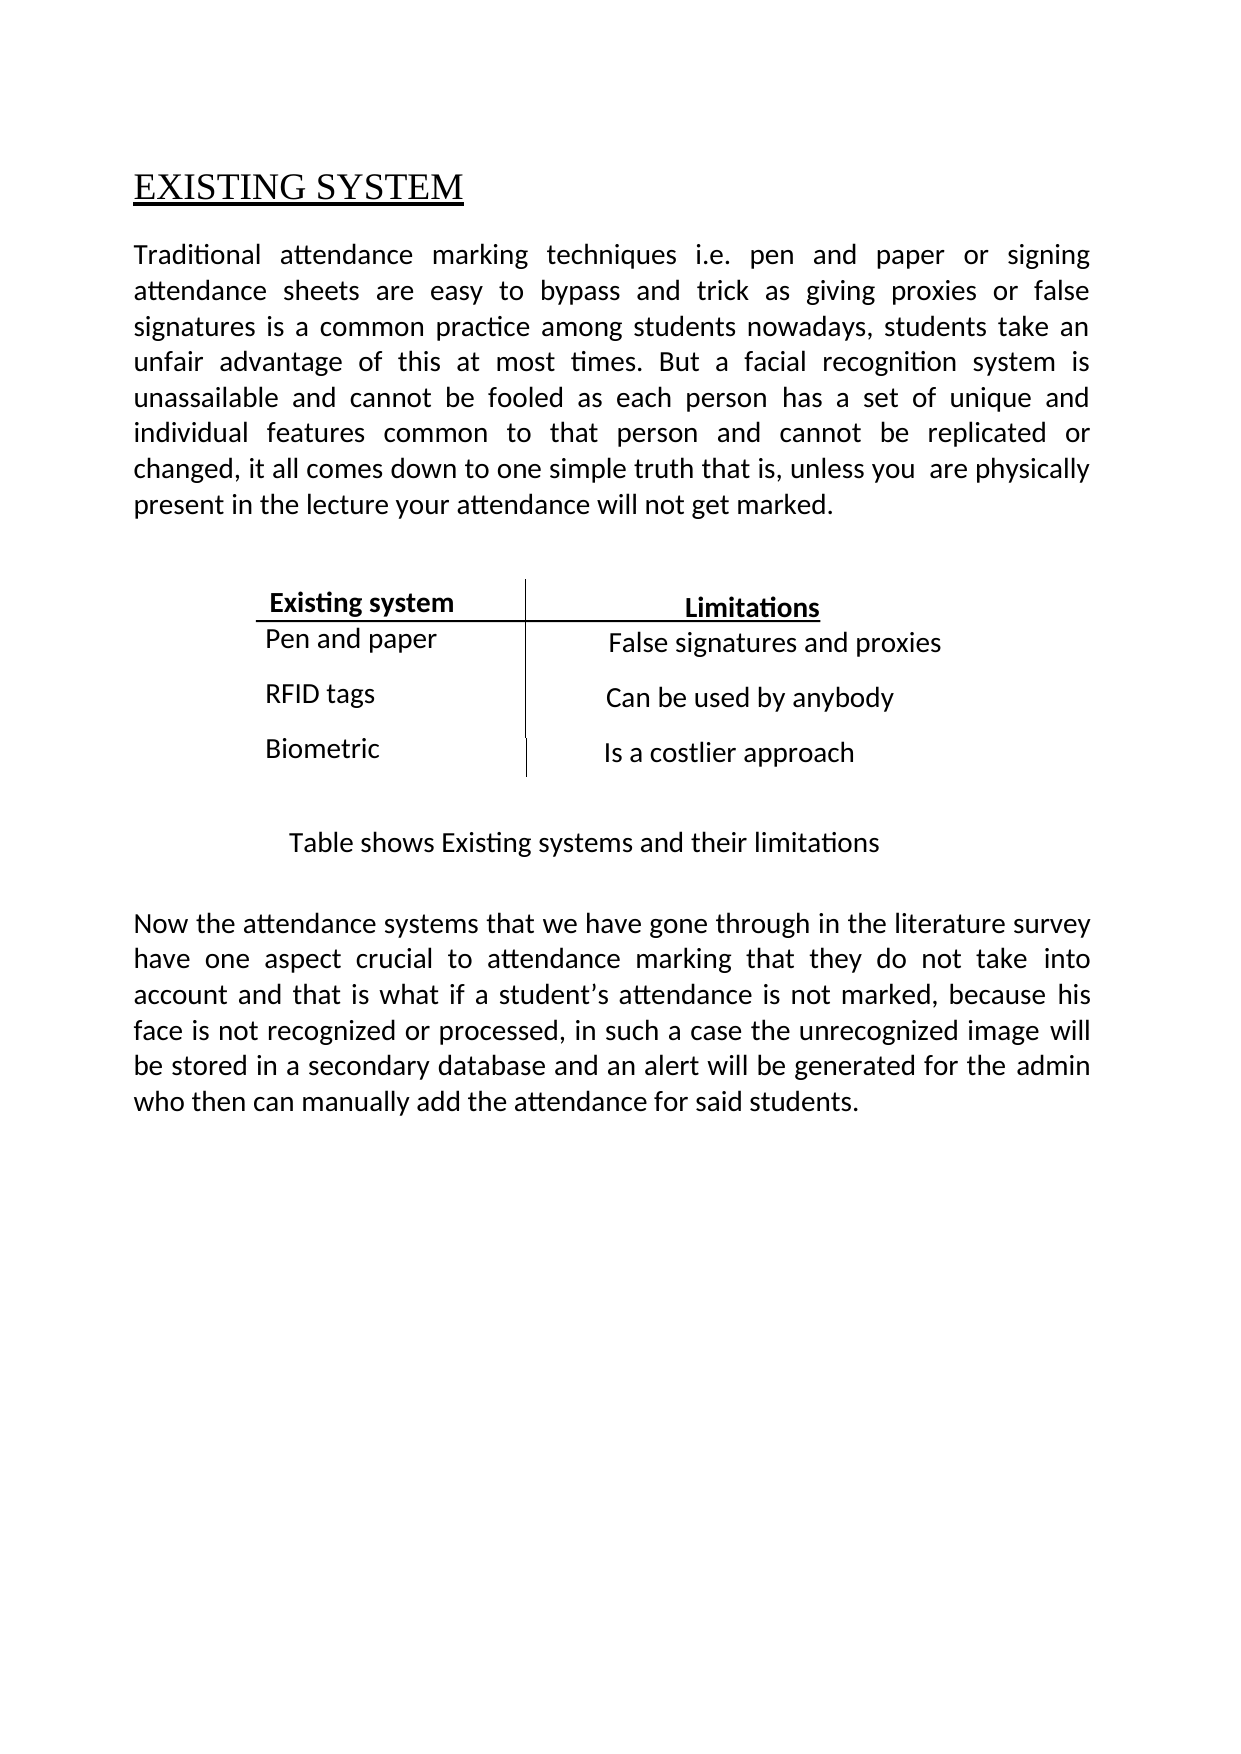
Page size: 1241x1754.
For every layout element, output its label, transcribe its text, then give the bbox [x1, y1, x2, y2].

text Table shows Existing systems and their limitations [289, 824, 1167, 860]
text Now the attendance systems that we have gone through in the literature survey have one aspect crucial to attendance marking that they do not take into account and that is what if a student’s attendance is not marked, because his face is not recognized or processed, in such a case the unrecognized image will be stored in a secondary database and an alert will be generated for the admin who then can manually add the attendance for said students. [133, 905, 1091, 1119]
text Is a costlier approach [604, 734, 1167, 770]
subtitle Existing system [269, 584, 458, 620]
text Traditional attendance marking techniques i.e. pen and paper or signing attendance sheets are easy to bypass and trick as giving proxies or false signatures is a common practice among students nowadays, students take an unfair advantage of this at most times. But a facial recognition system is unassailable and cannot be fooled as each person has a set of unique and individual features common to that person and cannot be replicated or changed, it all comes down to one simple truth that is, unless you are physically present in the lecture your attendance will not get marked. [133, 236, 1091, 521]
subtitle Limitations [685, 589, 1167, 624]
subtitle EXISTING SYSTEM [133, 164, 1167, 208]
text False signatures and proxies Can be used by anybody [606, 624, 942, 715]
text Pen and paper RFID tags Biometric [265, 620, 437, 766]
